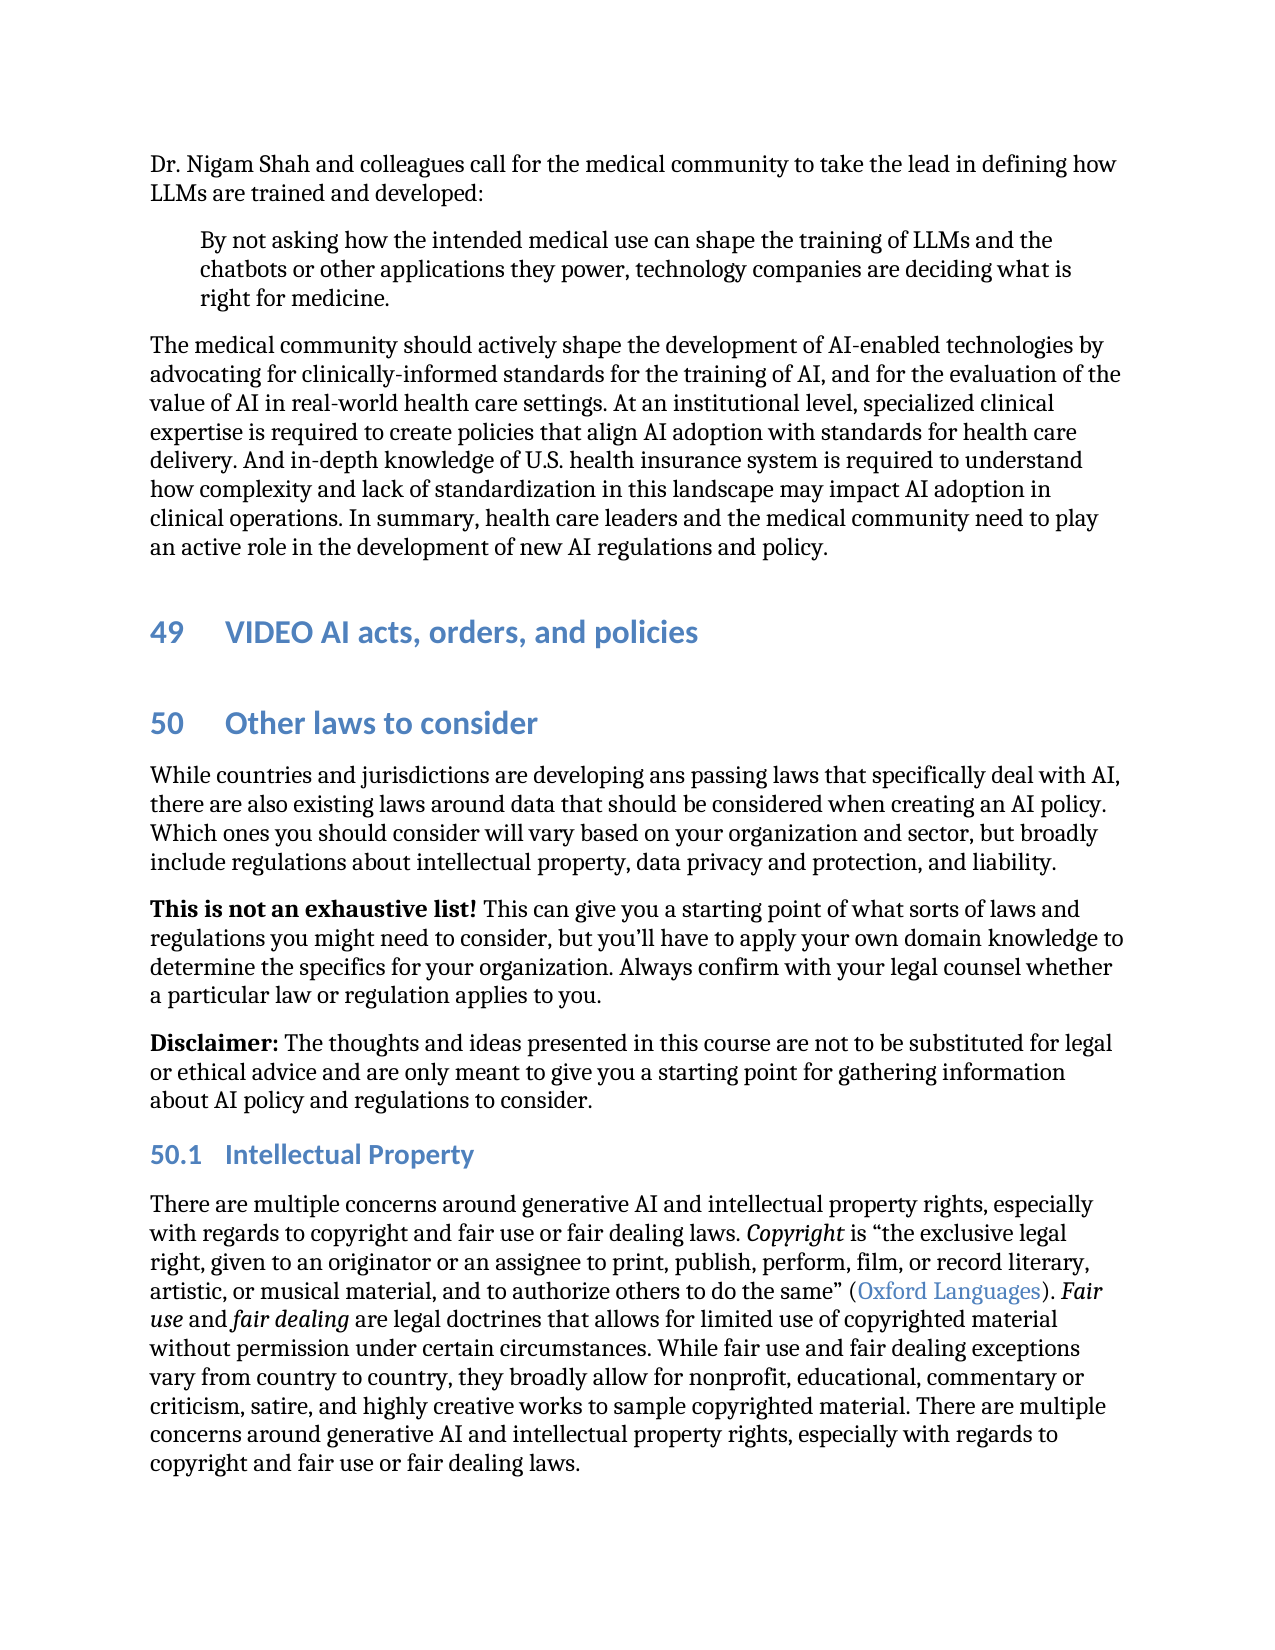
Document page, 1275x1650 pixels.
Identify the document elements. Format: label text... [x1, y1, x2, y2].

subtitle 50.1 Intellectual Property [150, 1136, 1125, 1172]
text The medical community should actively shape the development of AI-enabled technologies by advocating for clinically-informed standards for the training of AI, and for the evaluation of the value of AI in real-world health care settings. At an institutional level, specialized clinical expertise is required to create policies that align AI adoption with standards for health care delivery. And in-depth knowledge of U.S. health insurance system is required to understand how complexity and lack of standardization in this landscape may impact AI adoption in clinical operations. In summary, health care leaders and the medical community need to play an active role in the development of new AI regulations and policy. [150, 331, 1125, 561]
text By not asking how the intended medical use can shape the training of LLMs and the chatbots or other applications they power, technology companies are deciding what is right for medicine. [200, 226, 1075, 312]
text There are multiple concerns around generative AI and intellectual property rights, especially with regards to copyright and fair use or fair dealing laws. Copyright is “the exclusive legal right, given to an originator or an assignee to print, publish, perform, film, or record literary, artistic, or musical material, and to authorize others to do the same” (Oxford Languages). Fair use and fair dealing are legal doctrines that allows for limited use of copyrighted material without permission under certain circumstances. While fair use and fair dealing exceptions vary from country to country, they broadly allow for nonprofit, educational, commentary or criticism, satire, and highly creative works to sample copyrighted material. There are multiple concerns around generative AI and intellectual property rights, especially with regards to copyright and fair use or fair dealing laws. [150, 1190, 1125, 1478]
text Disclaimer: The thoughts and ideas presented in this course are not to be substituted for legal or ethical advice and are only meant to give you a starting point for gathering information about AI policy and regulations to consider. [150, 1029, 1125, 1115]
text While countries and jurisdictions are developing ans passing laws that specifically deal with AI, there are also existing laws around data that should be considered when creating an AI policy. Which ones you should consider will vary based on your organization and sector, but broadly include regulations about intellectual property, data privacy and protection, and liability. [150, 761, 1125, 876]
subtitle 50 Other laws to consider [150, 702, 1125, 743]
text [150, 150, 1125, 207]
text This is not an exhaustive list! This can give you a starting point of what sorts of laws and regulations you might need to consider, but you’ll have to apply your own domain knowledge to determine the specifics for your organization. Always confirm with your legal counsel whether a particular law or regulation applies to you. [150, 895, 1125, 1010]
subtitle 49 VIDEO AI acts, orders, and policies [150, 611, 1125, 652]
